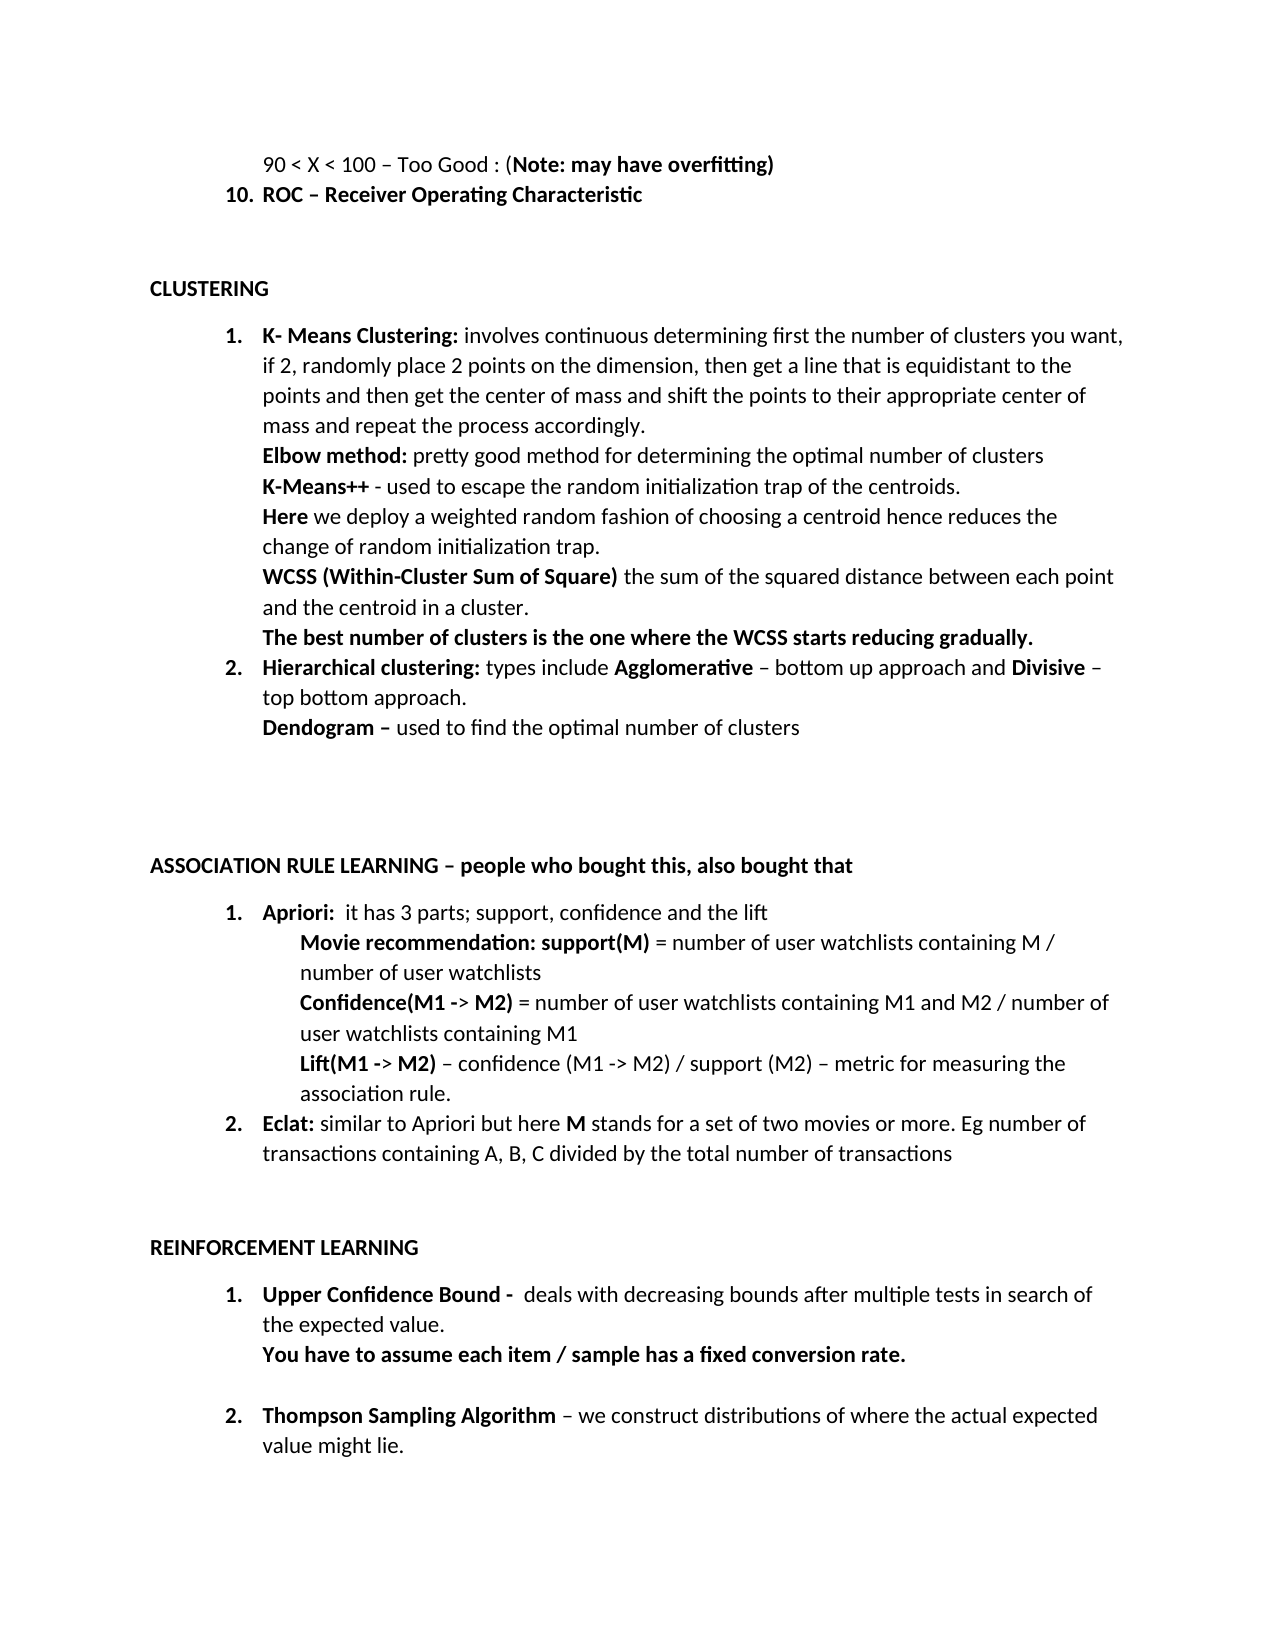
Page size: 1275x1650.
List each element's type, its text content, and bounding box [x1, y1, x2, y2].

list Confidence(M1 -> M2) = number of user watchlists containing M1 and M2 / number of user watchlists containing M1 [300, 988, 1125, 1047]
list Upper Confidence Bound - deals with decreasing bounds after multiple tests in search of the expected value. [225, 1280, 1125, 1338]
text CLUSTERING [150, 274, 1125, 302]
list K-Means++ - used to escape the random initialization trap of the centroids. [262, 472, 1125, 500]
list ROC – Receiver Operating Characteristic [225, 180, 1125, 208]
list K- Means Clustering: involves continuous determining first the number of clusters you want, if 2, randomly place 2 points on the dimension, then get a line that is equidistant to the points and then get the center of mass and shift the points to their appropriate center of mass and repeat the process accordingly. [225, 321, 1125, 439]
list Eclat: similar to Apriori but here M stands for a set of two movies or more. Eg number of transactions containing A, B, C divided by the total number of transactions [225, 1109, 1125, 1168]
list Thompson Sampling Algorithm – we construct distributions of where the actual expected value might lie. [225, 1401, 1125, 1459]
list You have to assume each item / sample has a fixed conversion rate. [262, 1341, 1125, 1369]
list Hierarchical clustering: types include Agglomerative – bottom up approach and Divisive – top bottom approach. [225, 653, 1125, 711]
text REINFORCEMENT LEARNING [150, 1233, 1125, 1261]
list Elbow method: pretty good method for determining the optimal number of clusters [262, 442, 1125, 470]
list The best number of clusters is the one where the WCSS starts reducing gradually. [262, 623, 1125, 651]
list WCSS (Within-Cluster Sum of Square) the sum of the squared distance between each point and the centroid in a cluster. [262, 562, 1125, 621]
list Dendogram – used to find the optimal number of clusters [262, 713, 1125, 742]
list Apriori: it has 3 parts; support, confidence and the lift [225, 898, 1125, 926]
list 90 < X < 100 – Too Good : (Note: may have overfitting) [262, 150, 1125, 178]
text ASSOCIATION RULE LEARNING – people who bought this, also bought that [150, 851, 1125, 879]
list Lift(M1 -> M2) – confidence (M1 -> M2) / support (M2) – metric for measuring the association rule. [300, 1049, 1125, 1107]
list Here we deploy a weighted random fashion of choosing a centroid hence reduces the change of random initialization trap. [262, 502, 1125, 560]
list Movie recommendation: support(M) = number of user watchlists containing M / number of user watchlists [300, 928, 1125, 986]
